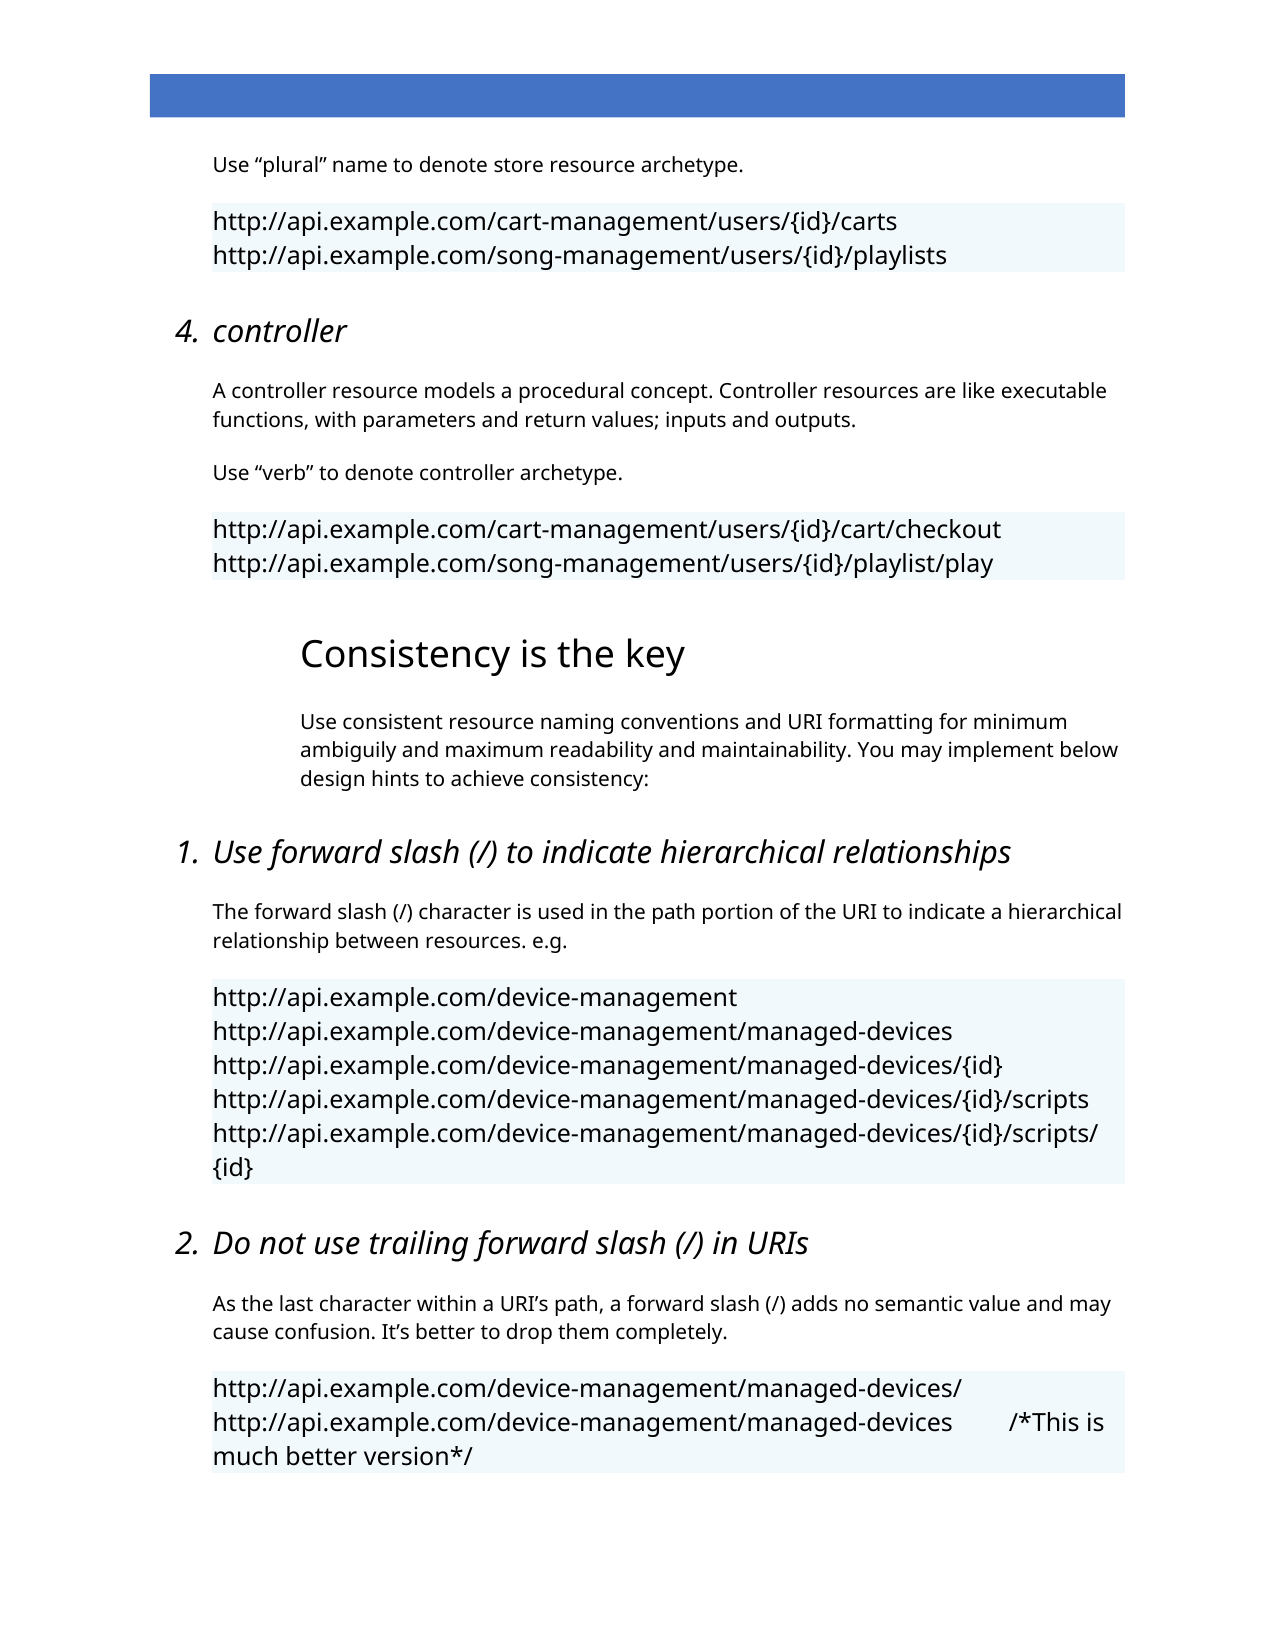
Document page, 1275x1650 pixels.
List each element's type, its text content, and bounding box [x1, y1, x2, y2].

text http://api.example.com/cart-management/users/{id}/carts [212, 203, 1125, 237]
text As the last character within a URI’s path, a forward slash (/) adds no semantic value and may cause confusion. It’s better to drop them completely. [212, 1289, 1125, 1346]
text Use “verb” to denote controller archetype. [212, 458, 1125, 487]
subtitle Consistency is the key [300, 627, 1125, 678]
text A controller resource models a procedural concept. Controller resources are like executable functions, with parameters and return values; inputs and outputs. [212, 377, 1125, 433]
text Use consistent resource naming conventions and URI formatting for minimum ambiguily and maximum readability and maintainability. You may implement below design hints to achieve consistency: [300, 707, 1125, 792]
text Use “plural” name to denote store resource archetype. [212, 150, 1125, 178]
subtitle controller [175, 309, 1125, 352]
text http://api.example.com/device-management/managed-devices/{id}/scripts/{id} [212, 1116, 1125, 1184]
text http://api.example.com/song-management/users/{id}/playlist/play [212, 546, 1125, 580]
text http://api.example.com/device-management/managed-devices /*This is much better version*/ [212, 1405, 1125, 1473]
subtitle Do not use trailing forward slash (/) in URIs [175, 1221, 1125, 1264]
text http://api.example.com/device-management/managed-devices [212, 1013, 1125, 1047]
text http://api.example.com/device-management/managed-devices/{id}/scripts [212, 1082, 1125, 1116]
text http://api.example.com/device-management [212, 979, 1125, 1013]
text http://api.example.com/device-management/managed-devices/ [212, 1371, 1125, 1405]
text http://api.example.com/cart-management/users/{id}/cart/checkout [212, 512, 1125, 546]
text http://api.example.com/song-management/users/{id}/playlists [212, 237, 1125, 272]
text http://api.example.com/device-management/managed-devices/{id} [212, 1047, 1125, 1082]
text The forward slash (/) character is used in the path portion of the URI to indicate a hierarchical relationship between resources. e.g. [212, 897, 1125, 954]
subtitle Use forward slash (/) to indicate hierarchical relationships [175, 830, 1125, 872]
